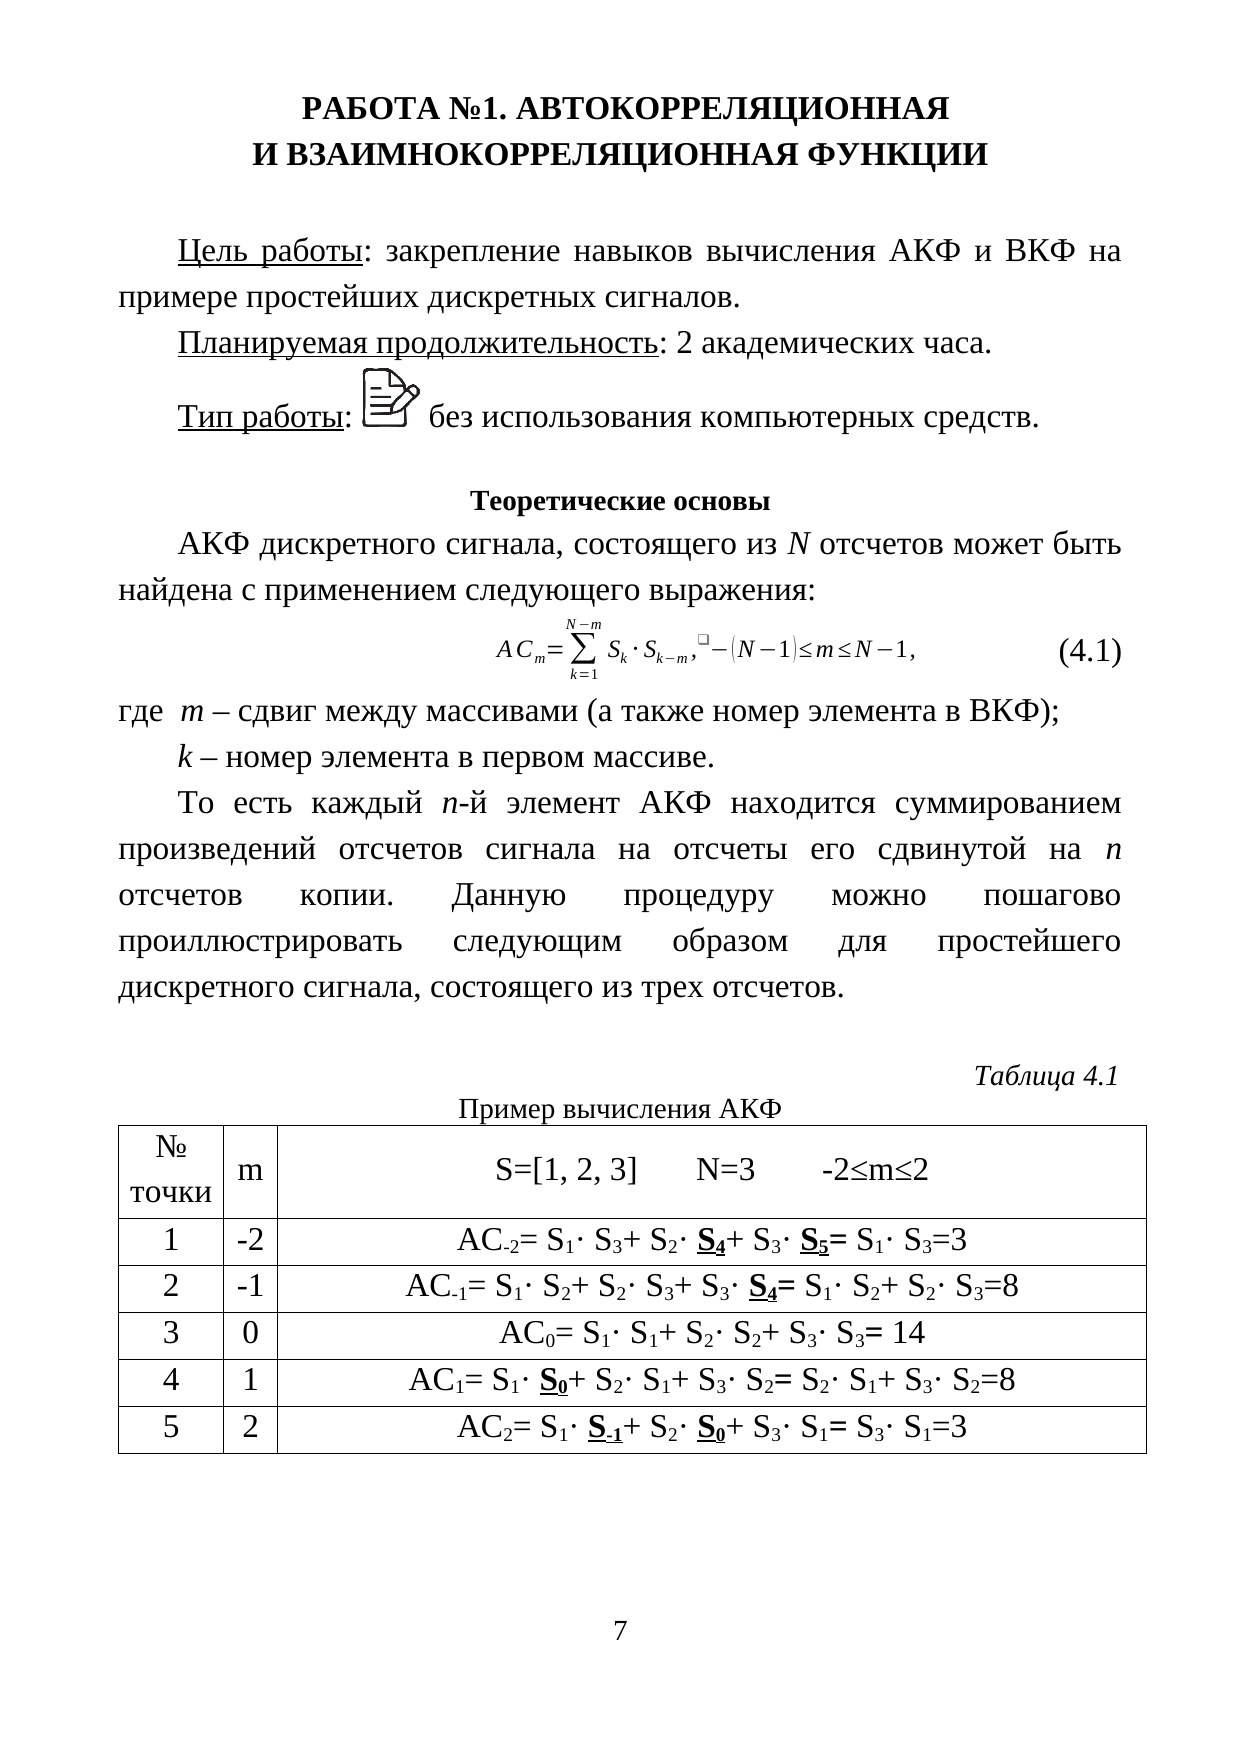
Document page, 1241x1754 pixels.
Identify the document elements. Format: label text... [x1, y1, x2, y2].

text где m – сдвиг между массивами (а также номер элемента в ВКФ); [118, 690, 1122, 728]
table_cell 4 [119, 1360, 223, 1406]
table_cell 1 [119, 1219, 223, 1265]
table_header S=[1, 2, 3] N=3 -2≤m≤2 [278, 1126, 1146, 1218]
text Пример вычисления АКФ [118, 1091, 1122, 1125]
table_header m [224, 1126, 277, 1218]
table_cell -2 [224, 1219, 277, 1265]
text Таблица 4.1 [118, 1058, 1122, 1091]
table_cell 1 [224, 1360, 277, 1406]
text (4.1) [118, 615, 1122, 683]
text АКФ дискретного сигнала, состоящего из N отсчетов может быть найдена с применением следующего выражения: [118, 523, 1122, 608]
picture [361, 368, 420, 427]
table_cell 2 [224, 1407, 277, 1453]
table_cell 3 [119, 1313, 223, 1359]
table_cell AC2= s1· s-1+ s2· s0+ s3· s1= s3· s1=3 [278, 1407, 1146, 1453]
text Цель работы: закрепление навыков вычисления АКФ и ВКФ на примере простейших дискретных сигналов. [118, 231, 1122, 315]
text Планируемая продолжительность: 2 академических часа. [118, 322, 1122, 361]
text k – номер элемента в первом массиве. [118, 736, 1122, 774]
table_header № точки [119, 1126, 223, 1218]
table_cell AC0= s1· s1+ s2· s2+ s3· s3= 14 [278, 1313, 1146, 1359]
table_cell -1 [224, 1266, 277, 1312]
text Тип работы: без использования компьютерных средств. [118, 368, 1122, 434]
text Теоретические основы [118, 483, 1122, 517]
text То есть каждый n-й элемент АКФ находится суммированием произведений отсчетов сигнала на отсчеты его сдвинутой на n отсчетов копии. Данную процедуру можно пошагово проиллюстрировать следующим образом для простейшего дискретного сигнала, состоящего из трех отсчетов. [118, 782, 1122, 1004]
table_cell AC-2= s1· s3+ s2· s4+ s3· s5= s1· s3=3 [278, 1219, 1146, 1265]
table_cell AC-1= s1· s2+ s2· s3+ s3· s4= s1· s2+ s2· s3=8 [278, 1266, 1146, 1312]
table_cell 2 [119, 1266, 223, 1312]
table_cell 0 [224, 1313, 277, 1359]
table_cell AC1= s1· s0+ s2· s1+ s3· s2= s2· s1+ s3· s2=8 [278, 1360, 1146, 1406]
table_cell 5 [119, 1407, 223, 1453]
text Автокорреляционная и взаимнокорреляционная функции [118, 89, 1122, 173]
